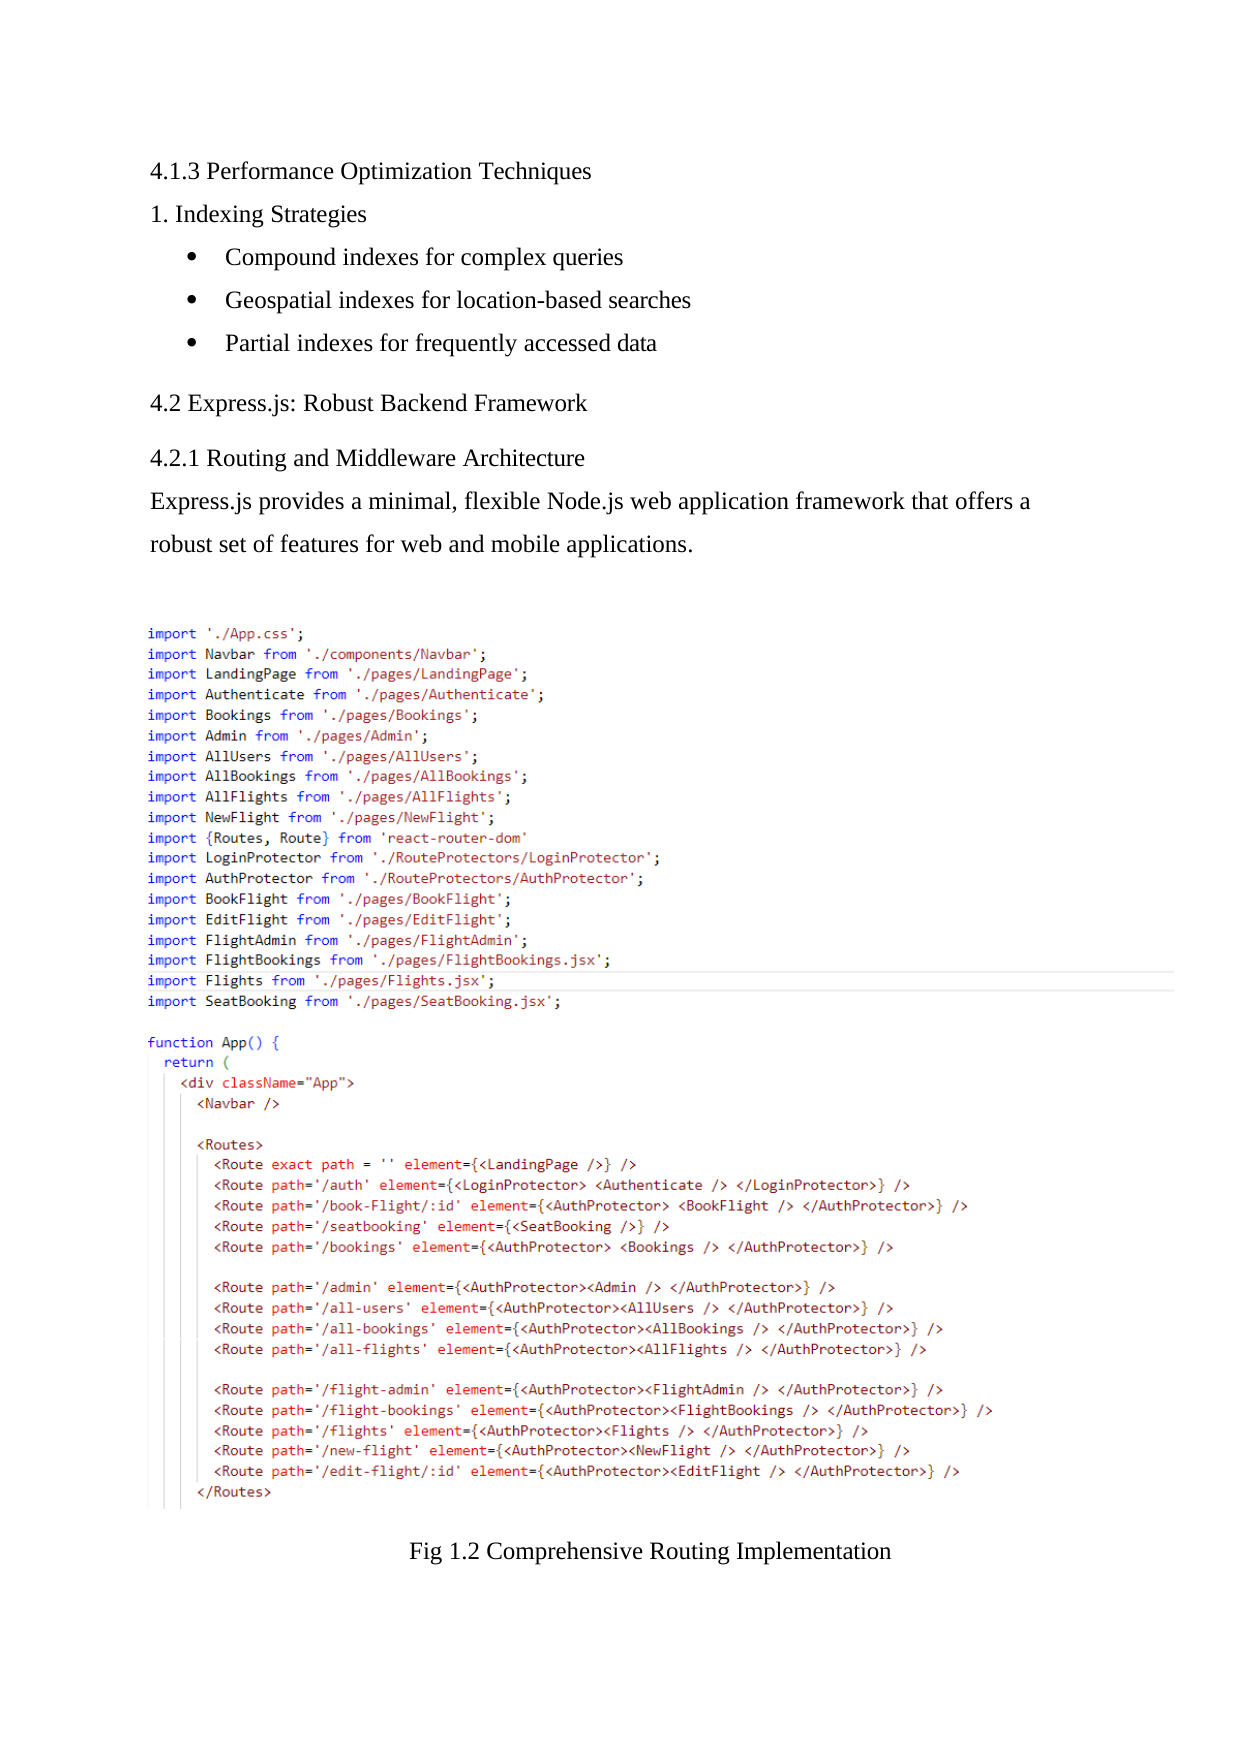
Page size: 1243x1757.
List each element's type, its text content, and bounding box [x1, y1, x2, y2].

list Partial indexes for frequently accessed data [187, 328, 1186, 357]
list Express.js: Robust Backend Framework [150, 388, 1186, 416]
list Geospatial indexes for location-based searches [187, 285, 1186, 314]
text 1. Indexing Strategies [150, 199, 1186, 228]
list Compound indexes for complex queries [187, 242, 1186, 271]
picture [147, 628, 1175, 654]
list Performance Optimization Techniques [150, 156, 1186, 184]
text Fig 1.2 Comprehensive Routing Implementation [114, 654, 1186, 1565]
text Express.js provides a minimal, flexible Node.js web application framework that offers a robust set of features for web and mobile applications. [150, 486, 1084, 558]
list Routing and Middleware Architecture [150, 443, 1186, 472]
